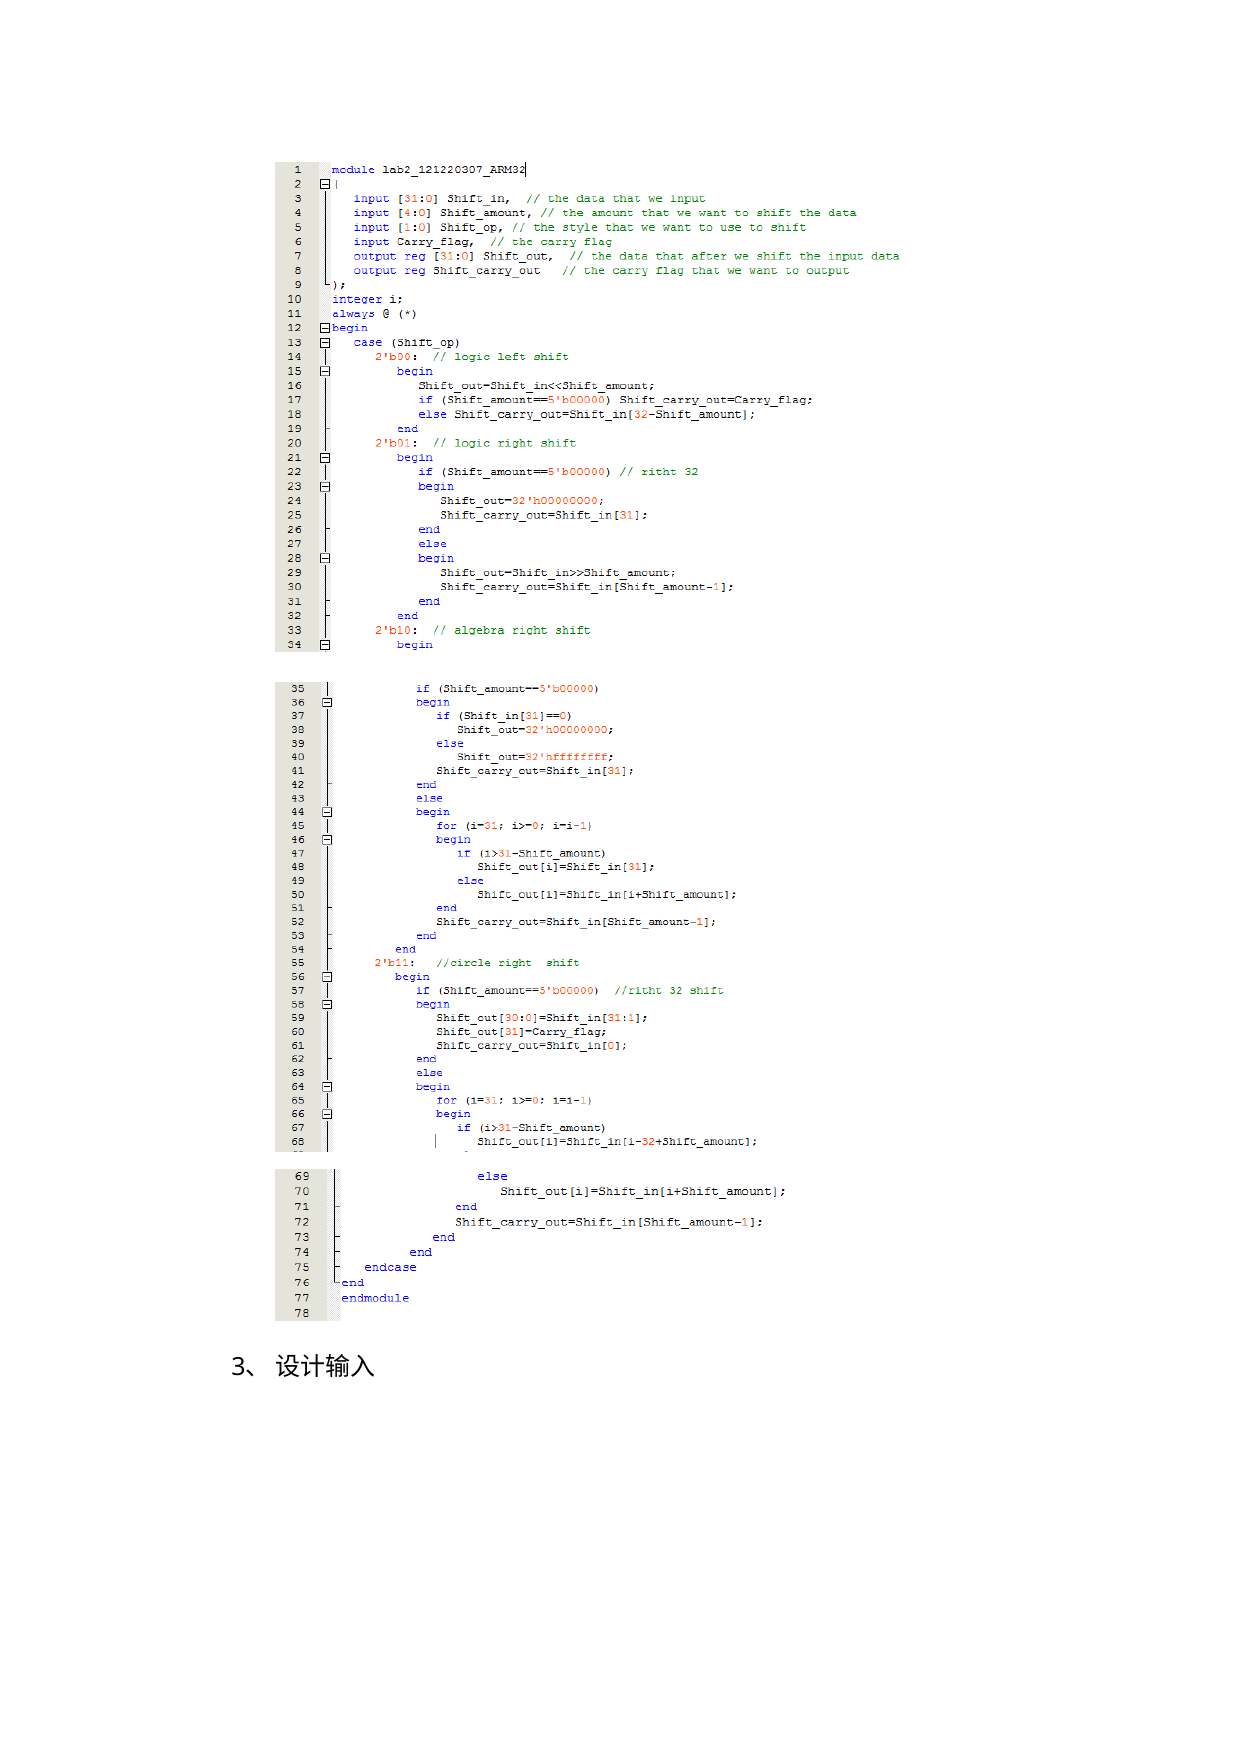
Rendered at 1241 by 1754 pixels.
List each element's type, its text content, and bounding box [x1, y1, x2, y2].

picture [275, 162, 1141, 652]
picture [275, 1169, 1141, 1321]
picture [275, 682, 1141, 1152]
list 设计输入 [231, 1332, 1053, 1397]
